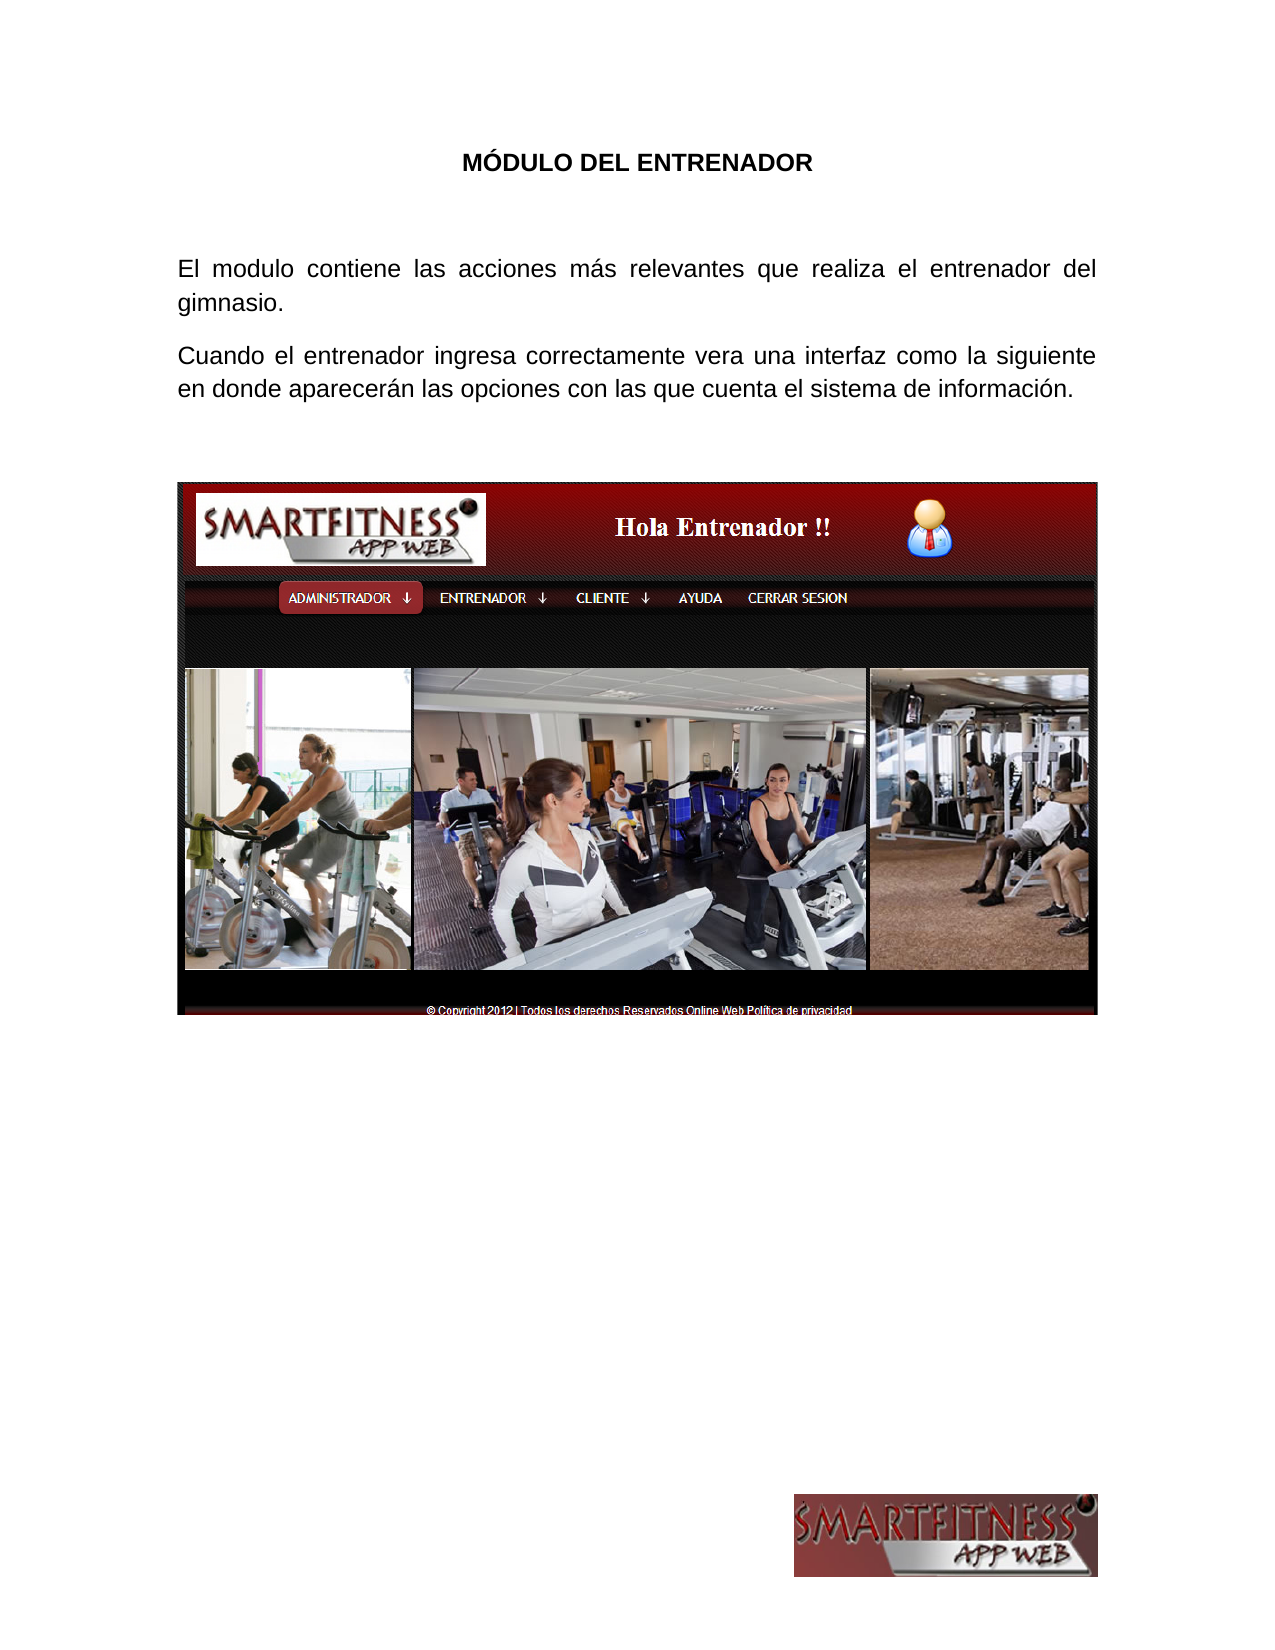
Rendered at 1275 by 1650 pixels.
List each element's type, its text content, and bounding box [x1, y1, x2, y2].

picture [177, 482, 1098, 1015]
picture [794, 1494, 1098, 1577]
text MÓDULO DEL ENTRENADOR [177, 148, 1098, 176]
text El modulo contiene las acciones más relevantes que realiza el entrenador del gimnasio. [177, 254, 1098, 316]
text Cuando el entrenador ingresa correctamente vera una interfaz como la siguiente en donde aparecerán las opciones con las que cuenta el sistema de información. [177, 341, 1098, 403]
